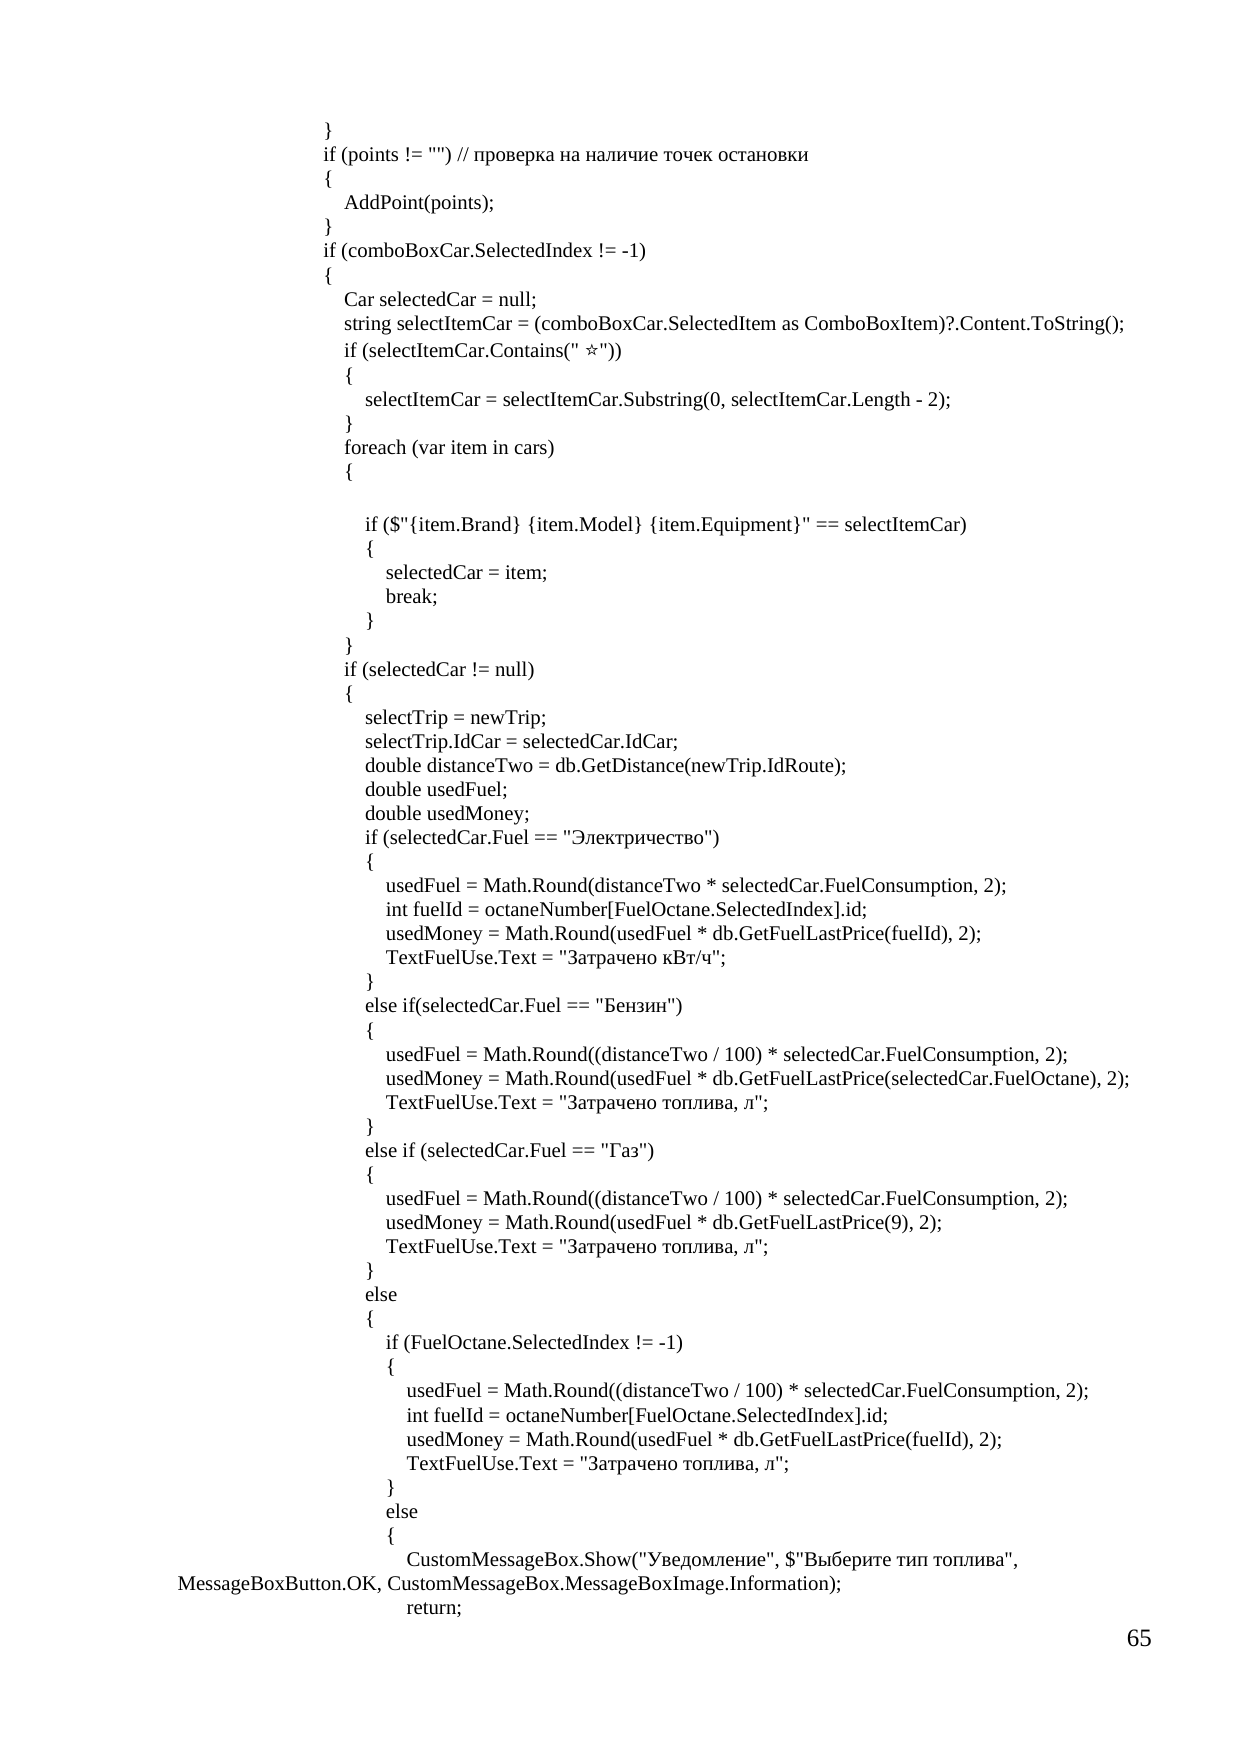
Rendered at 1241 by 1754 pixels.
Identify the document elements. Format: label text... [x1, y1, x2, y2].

text } [177, 632, 1152, 657]
text { [177, 1306, 1152, 1330]
text { [177, 1523, 1152, 1547]
text { [177, 849, 1152, 873]
text if (points != "") // проверка на наличие точек остановки [177, 142, 1152, 166]
text { [177, 1162, 1152, 1186]
text } [177, 411, 1152, 435]
text else if (selectedCar.Fuel == "Газ") [177, 1138, 1152, 1162]
text double distanceTwo = db.GetDistance(newTrip.IdRoute); [177, 753, 1152, 777]
text usedFuel = Math.Round((distanceTwo / 100) * selectedCar.FuelConsumption, 2); [177, 1186, 1152, 1210]
text } [177, 1114, 1152, 1138]
text usedMoney = Math.Round(usedFuel * db.GetFuelLastPrice(9), 2); [177, 1210, 1152, 1234]
text usedMoney = Math.Round(usedFuel * db.GetFuelLastPrice(selectedCar.FuelOctane), 2); [177, 1066, 1152, 1090]
text if (FuelOctane.SelectedIndex != -1) [177, 1330, 1152, 1354]
text if (comboBoxCar.SelectedIndex != -1) [177, 238, 1152, 262]
text TextFuelUse.Text = "Затрачено топлива, л"; [177, 1451, 1152, 1475]
text return; [177, 1595, 1152, 1619]
text usedMoney = Math.Round(usedFuel * db.GetFuelLastPrice(fuelId), 2); [177, 921, 1152, 945]
text CustomMessageBox.Show("Уведомление", $"Выберите тип топлива", MessageBoxButton.OK, CustomMessageBox.MessageBoxImage.Information); [177, 1547, 1152, 1595]
text if ($"{item.Brand} {item.Model} {item.Equipment}" == selectItemCar) [177, 512, 1152, 536]
text { [177, 459, 1152, 483]
text selectedCar = item; [177, 560, 1152, 584]
text } [177, 1258, 1152, 1282]
text int fuelId = octaneNumber[FuelOctane.SelectedIndex].id; [177, 1402, 1152, 1427]
text { [177, 363, 1152, 387]
text if (selectedCar.Fuel == "Электричество") [177, 825, 1152, 849]
text usedMoney = Math.Round(usedFuel * db.GetFuelLastPrice(fuelId), 2); [177, 1427, 1152, 1451]
text } [177, 969, 1152, 993]
text else [177, 1499, 1152, 1523]
text { [177, 536, 1152, 560]
text } [177, 118, 1152, 142]
text } [177, 1475, 1152, 1499]
text AddPoint(points); [177, 190, 1152, 214]
text TextFuelUse.Text = "Затрачено топлива, л"; [177, 1234, 1152, 1258]
text usedFuel = Math.Round((distanceTwo / 100) * selectedCar.FuelConsumption, 2); [177, 1042, 1152, 1066]
text Car selectedCar = null; [177, 287, 1152, 311]
text string selectItemCar = (comboBoxCar.SelectedItem as ComboBoxItem)?.Content.ToString(); [177, 311, 1152, 335]
text { [177, 681, 1152, 705]
text else if(selectedCar.Fuel == "Бензин") [177, 993, 1152, 1017]
text selectTrip = newTrip; [177, 705, 1152, 729]
text double usedMoney; [177, 801, 1152, 825]
text selectTrip.IdCar = selectedCar.IdCar; [177, 729, 1152, 753]
text TextFuelUse.Text = "Затрачено топлива, л"; [177, 1090, 1152, 1114]
text break; [177, 584, 1152, 608]
text if (selectItemCar.Contains(" ⭐")) [177, 335, 1152, 363]
text { [177, 1354, 1152, 1378]
text { [177, 1017, 1152, 1042]
text else [177, 1282, 1152, 1306]
text } [177, 608, 1152, 632]
text { [177, 262, 1152, 287]
text } [177, 214, 1152, 238]
text { [177, 166, 1152, 190]
text usedFuel = Math.Round((distanceTwo / 100) * selectedCar.FuelConsumption, 2); [177, 1378, 1152, 1402]
text foreach (var item in cars) [177, 435, 1152, 459]
text usedFuel = Math.Round(distanceTwo * selectedCar.FuelConsumption, 2); [177, 873, 1152, 897]
text if (selectedCar != null) [177, 657, 1152, 681]
text int fuelId = octaneNumber[FuelOctane.SelectedIndex].id; [177, 897, 1152, 921]
text TextFuelUse.Text = "Затрачено кВт/ч"; [177, 945, 1152, 969]
text selectItemCar = selectItemCar.Substring(0, selectItemCar.Length - 2); [177, 387, 1152, 411]
text double usedFuel; [177, 777, 1152, 801]
